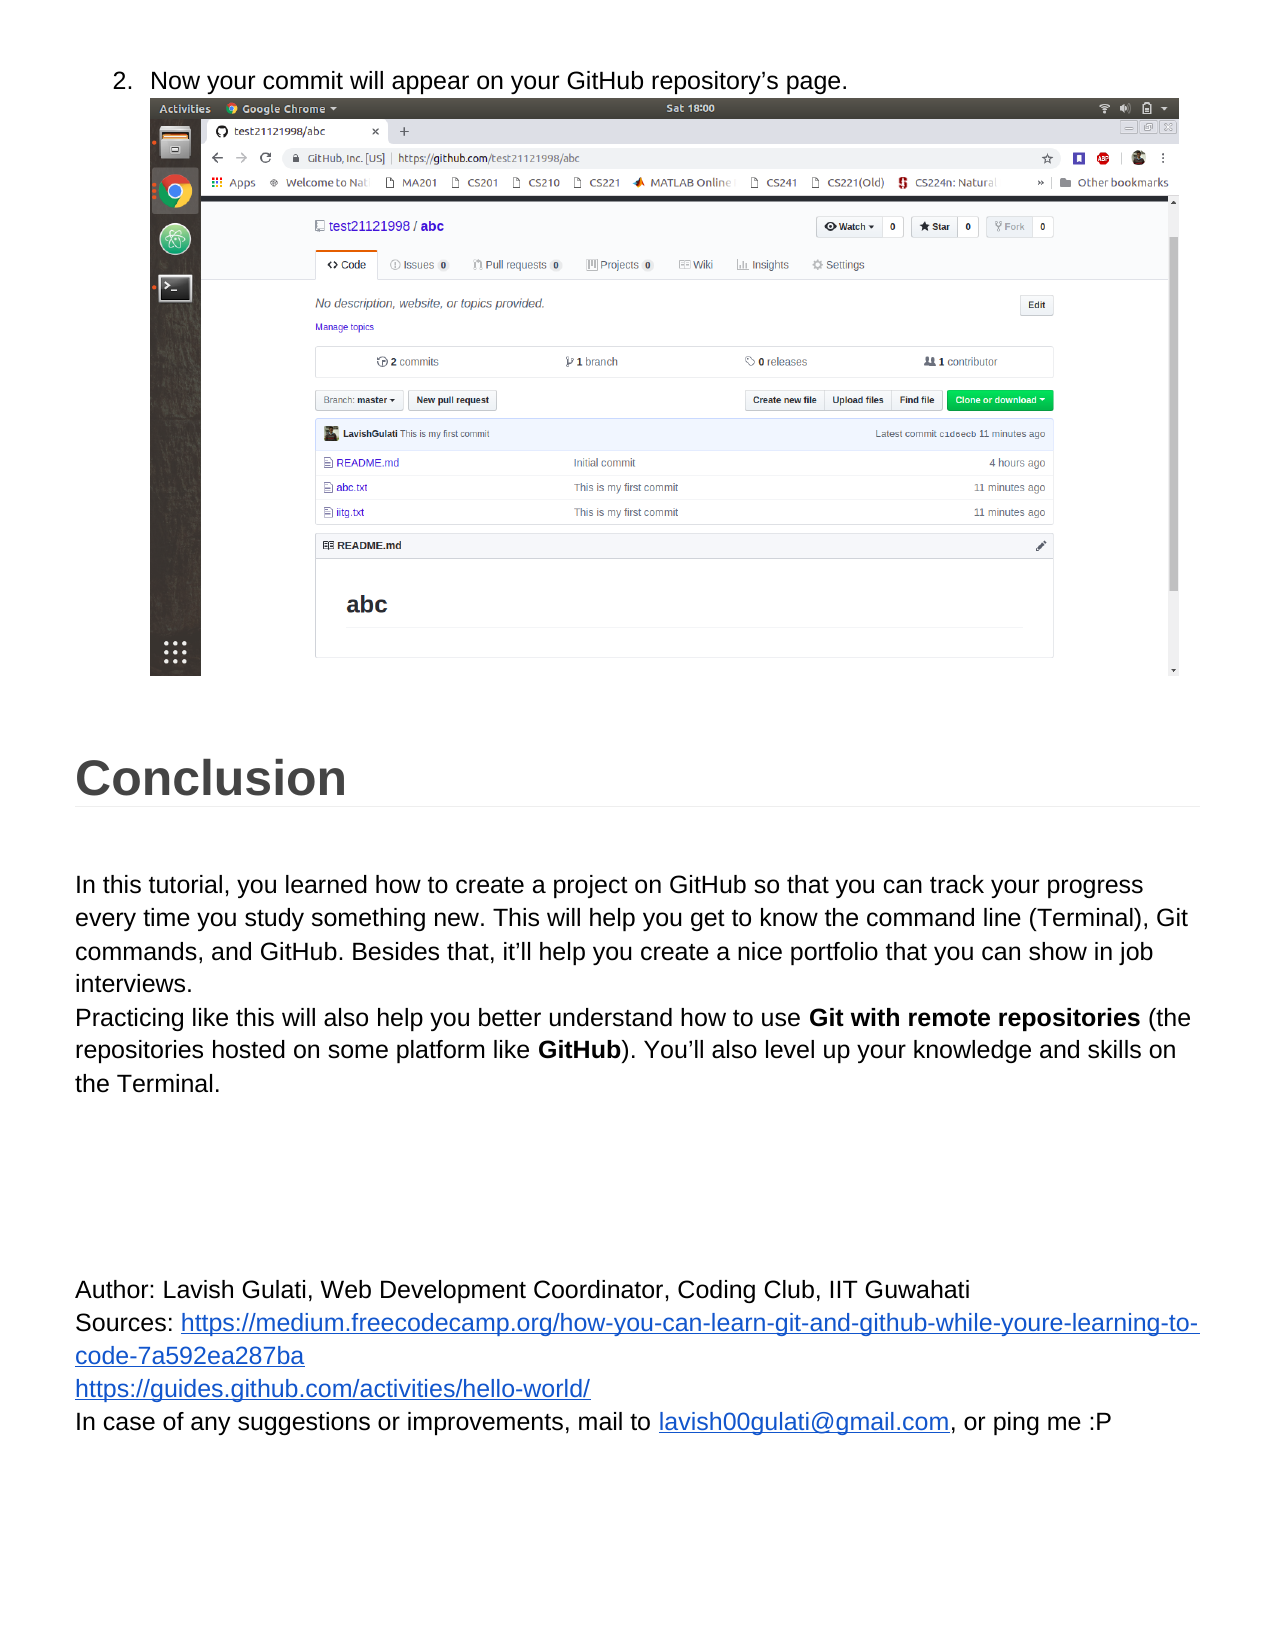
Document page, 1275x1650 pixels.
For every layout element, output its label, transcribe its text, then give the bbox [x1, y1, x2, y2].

text Practicing like this will also help you better understand how to use Git with remote repositories (the repositories hosted on some platform like GitHub). You’ll also level up your knowledge and skills on the Terminal. [75, 1002, 1200, 1097]
text In this tutorial, you learned how to create a project on GitHub so that you can track your progress every time you study something new. This will help you get to know the command line (Terminal), Git commands, and GitHub. Besides that, it’ll help you create a nice portfolio that you can show in job interviews. [75, 870, 1200, 998]
text https://guides.github.com/activities/hello-world/ [75, 1374, 1200, 1403]
text Author: Lavish Gulati, Web Development Coordinator, Coding Club, IIT Guwahati [75, 1275, 1200, 1304]
picture [150, 98, 1179, 676]
subtitle Conclusion [75, 748, 1200, 806]
text Sources: https://medium.freecodecamp.org/how-you-can-learn-git-and-github-while-youre-learning-to-code-7a592ea287ba [75, 1308, 1200, 1370]
text In case of any suggestions or improvements, mail to lavish00gulati@gmail.com, or ping me :P [75, 1407, 1200, 1436]
